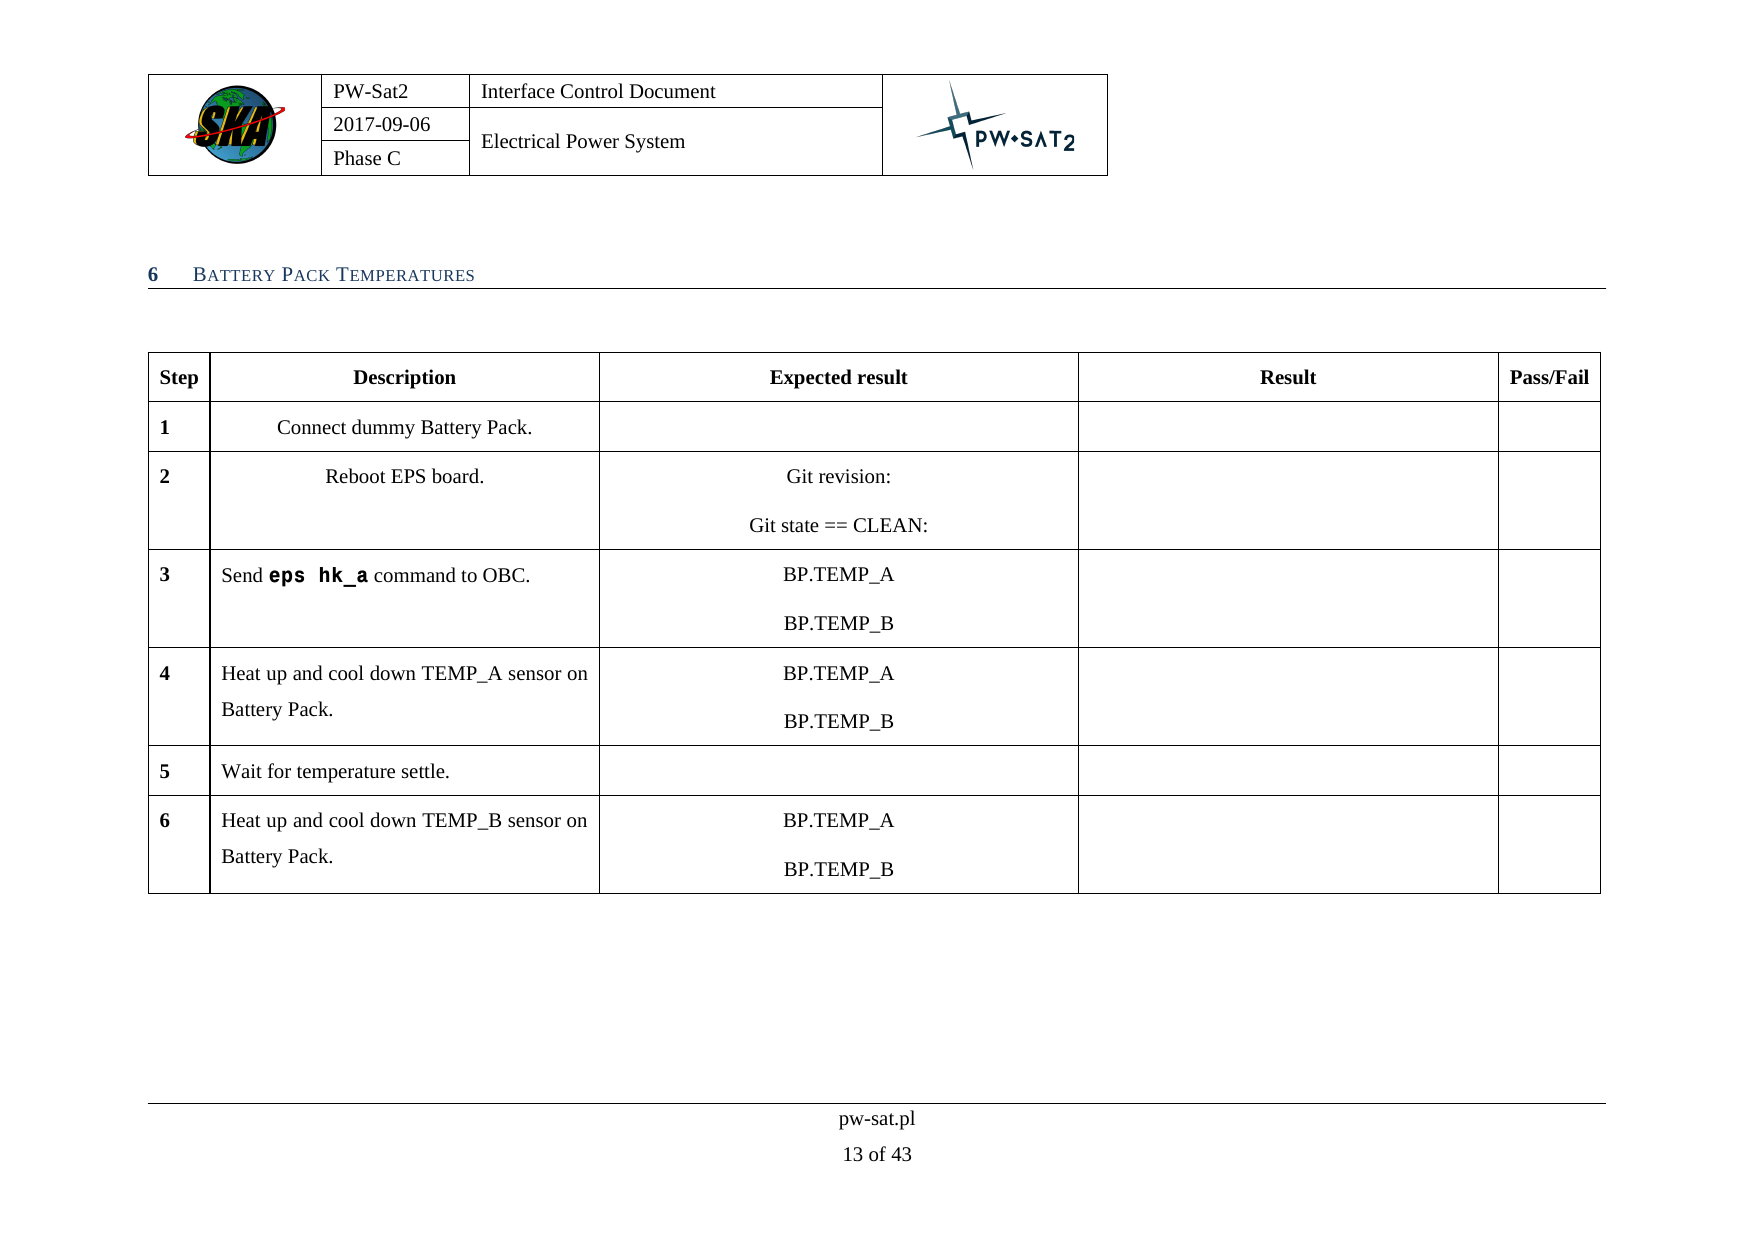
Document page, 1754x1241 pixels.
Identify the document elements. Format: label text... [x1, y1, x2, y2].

table_cell [600, 402, 1078, 451]
table_cell [1079, 402, 1498, 451]
table_cell 6 [149, 796, 209, 893]
table_cell Reboot EPS board. [211, 452, 599, 549]
table_cell [1079, 796, 1498, 893]
table_cell Send eps hk_a command to OBC. [211, 550, 599, 647]
table_header Result [1079, 353, 1498, 401]
table_cell Git revision: Git state == CLEAN: [600, 452, 1078, 549]
table_cell [1499, 402, 1600, 451]
table_cell [1499, 746, 1600, 795]
table_cell Connect dummy Battery Pack. [211, 402, 599, 451]
table_cell [1079, 452, 1498, 549]
table_cell 3 [149, 550, 209, 647]
picture [916, 80, 1075, 170]
table_cell 1 [149, 402, 209, 451]
table_header Step [149, 353, 209, 401]
table_cell BP.TEMP_A BP.TEMP_B [600, 796, 1078, 893]
table_cell [1079, 550, 1498, 647]
table_cell [1079, 648, 1498, 745]
table_header Expected result [600, 353, 1078, 401]
table_cell Heat up and cool down TEMP_B sensor on Battery Pack. [211, 796, 599, 893]
table_cell BP.TEMP_A BP.TEMP_B [600, 648, 1078, 745]
table_cell Heat up and cool down TEMP_A sensor on Battery Pack. [211, 648, 599, 745]
table_cell 2 [149, 452, 209, 549]
table_cell 5 [149, 746, 209, 795]
table_cell Wait for temperature settle. [211, 746, 599, 795]
table_cell 4 [149, 648, 209, 745]
table_cell [1499, 452, 1600, 549]
table_cell [1079, 746, 1498, 795]
table_header Pass/Fail [1499, 353, 1600, 401]
picture [185, 74, 285, 175]
table_cell [600, 746, 1078, 795]
table_cell BP.TEMP_A BP.TEMP_B [600, 550, 1078, 647]
table_header Description [211, 353, 599, 401]
table_cell [1499, 550, 1600, 647]
table_cell [1499, 796, 1600, 893]
table_cell [1499, 648, 1600, 745]
subtitle Battery Pack Temperatures [148, 262, 1606, 288]
